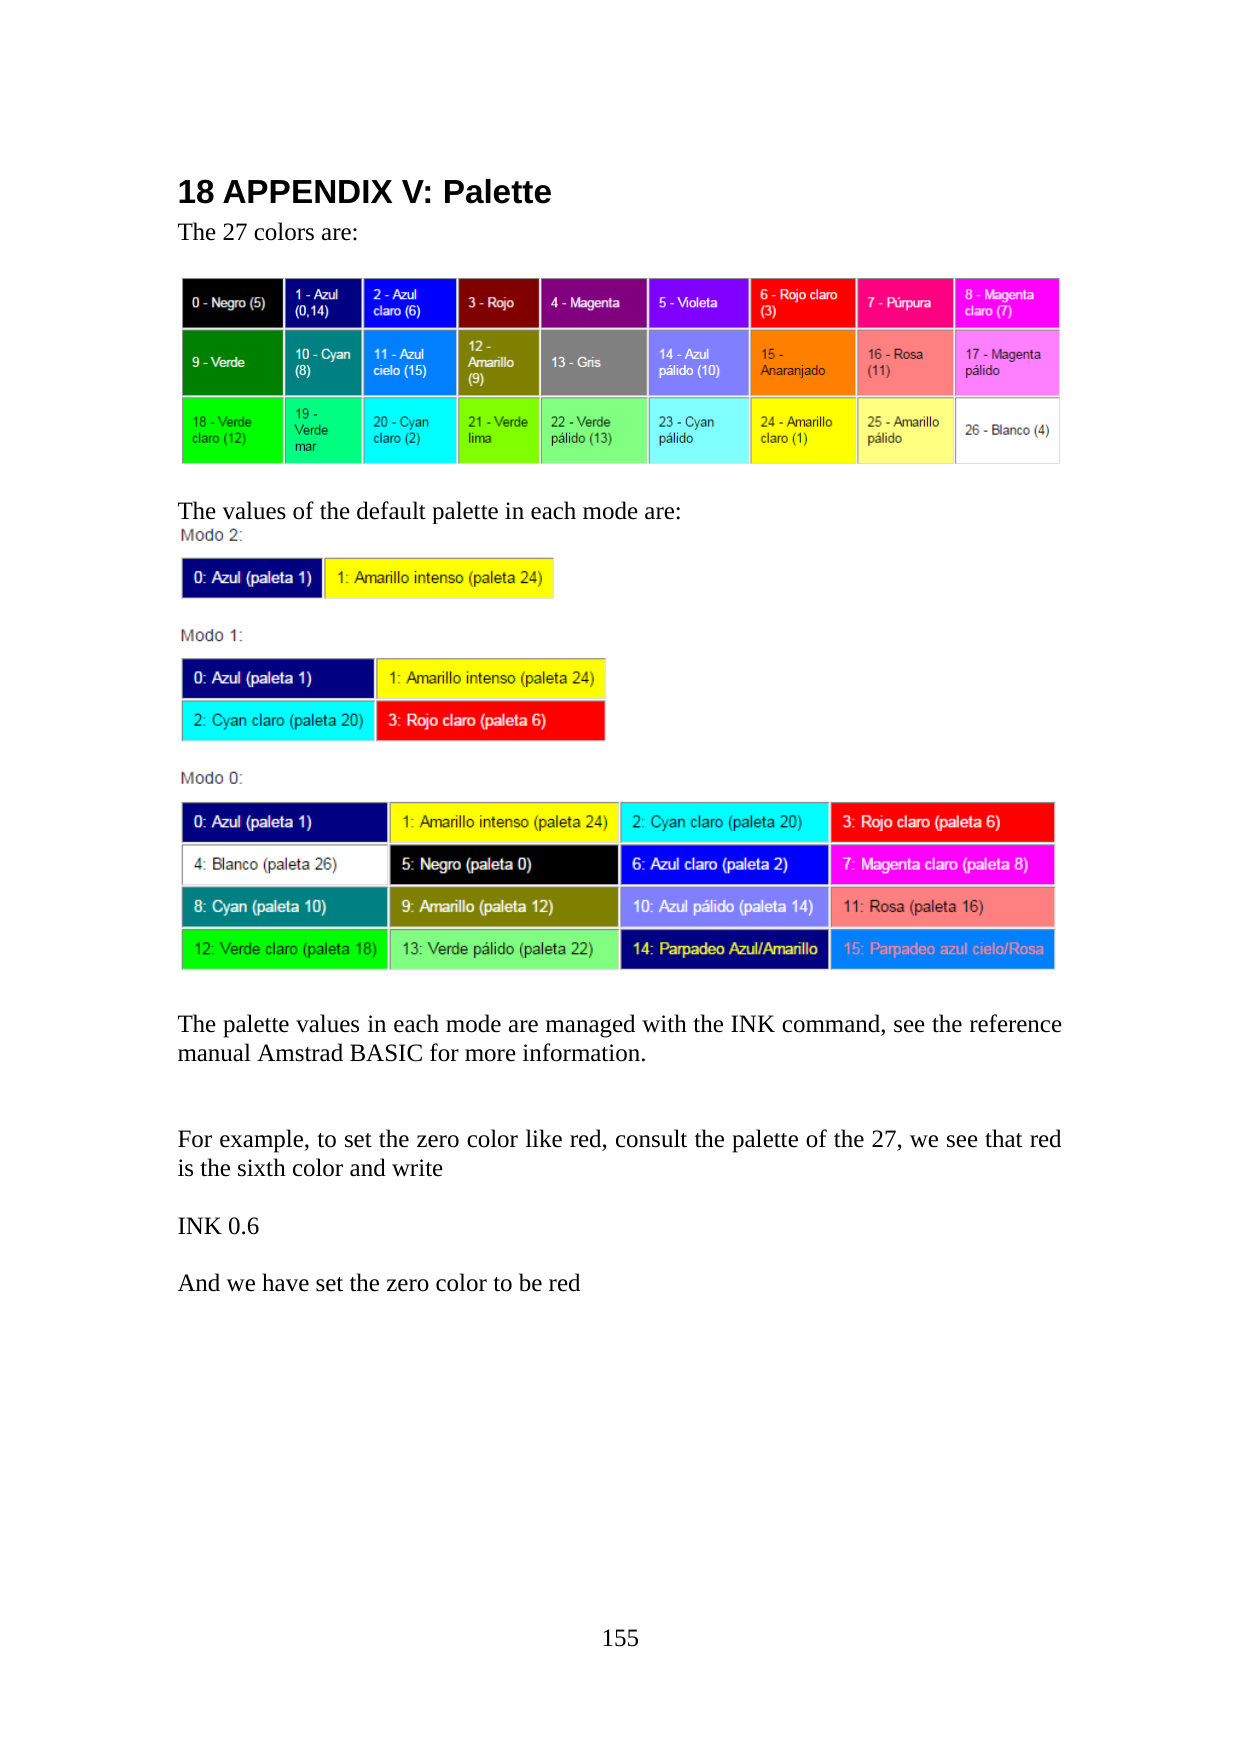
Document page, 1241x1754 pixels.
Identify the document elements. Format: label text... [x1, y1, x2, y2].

picture [177, 524, 1063, 981]
text The 27 colors are: [177, 217, 1063, 246]
text INK 0.6 [177, 1211, 1063, 1239]
subtitle APPENDIX V: Palette [177, 173, 1063, 211]
text The values ​​of the default palette in each mode are: [177, 496, 1063, 524]
text For example, to set the zero color like red, consult the palette of the 27, we see that red is the sixth color and write [177, 1124, 1063, 1182]
text The palette values ​​in each mode are managed with the INK command, see the reference manual Amstrad BASIC for more information. [177, 1009, 1063, 1067]
picture [177, 274, 1063, 467]
text And we have set the zero color to be red [177, 1268, 1063, 1297]
